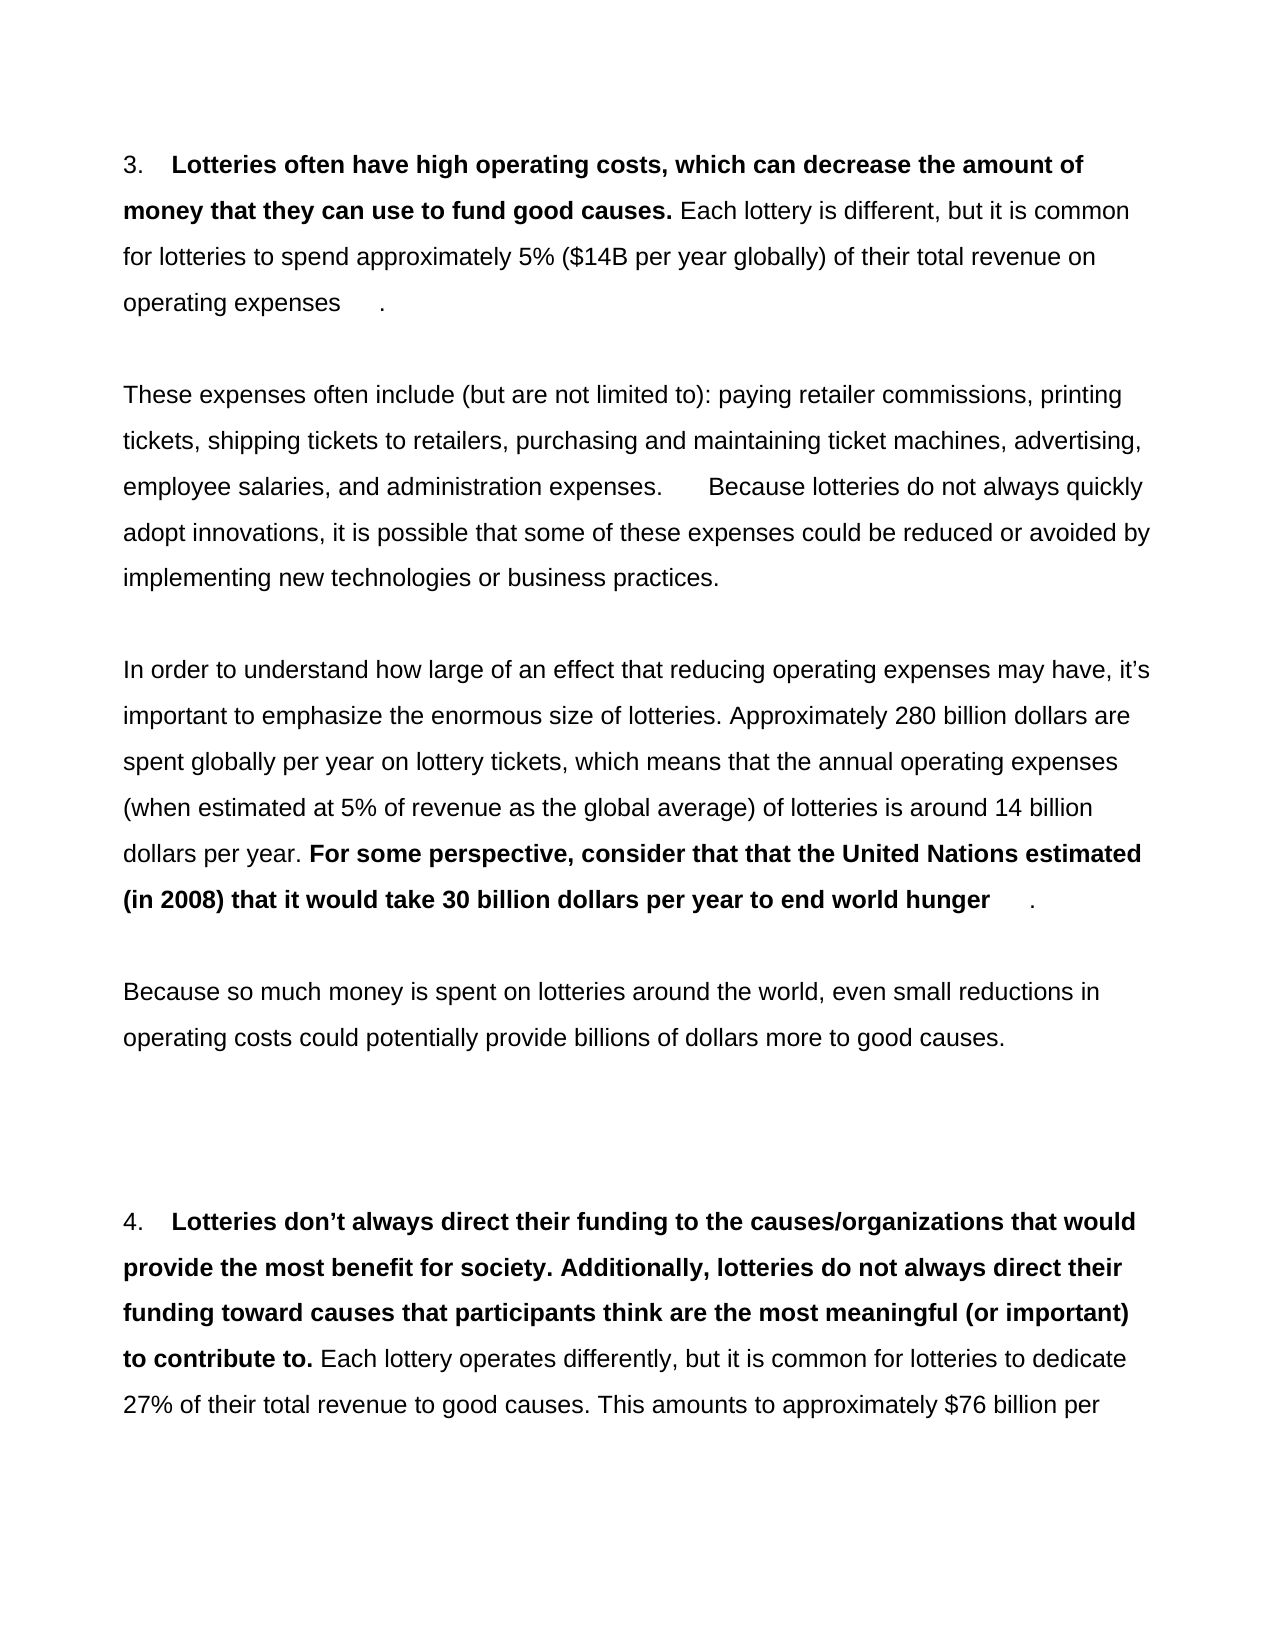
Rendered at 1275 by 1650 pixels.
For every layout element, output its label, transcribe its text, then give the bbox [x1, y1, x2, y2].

text 3. Lotteries often have high operating costs, which can decrease the amount of money that they can use to fund good causes. Each lottery is different, but it is common for lotteries to spend approximately 5% ($14B per year globally) of their total revenue on operating expenses (3). [123, 150, 1152, 317]
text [123, 1207, 1152, 1419]
text These expenses often include (but are not limited to): paying retailer commissions, printing tickets, shipping tickets to retailers, purchasing and maintaining ticket machines, advertising, employee salaries, and administration expenses. (4) Because lotteries do not always quickly adopt innovations, it is possible that some of these expenses could be reduced or avoided by implementing new technologies or business practices. [123, 380, 1152, 592]
text Because so much money is spent on lotteries around the world, even small reductions in operating costs could potentially provide billions of dollars more to good causes. [123, 977, 1152, 1052]
text In order to understand how large of an effect that reducing operating expenses may have, it’s important to emphasize the enormous size of lotteries. Approximately 280 billion dollars are spent globally per year on lottery tickets, which means that the annual operating expenses (when estimated at 5% of revenue as the global average) of lotteries is around 14 billion dollars per year. For some perspective, consider that that the United Nations estimated (in 2008) that it would take 30 billion dollars per year to end world hunger (5). [123, 655, 1152, 914]
